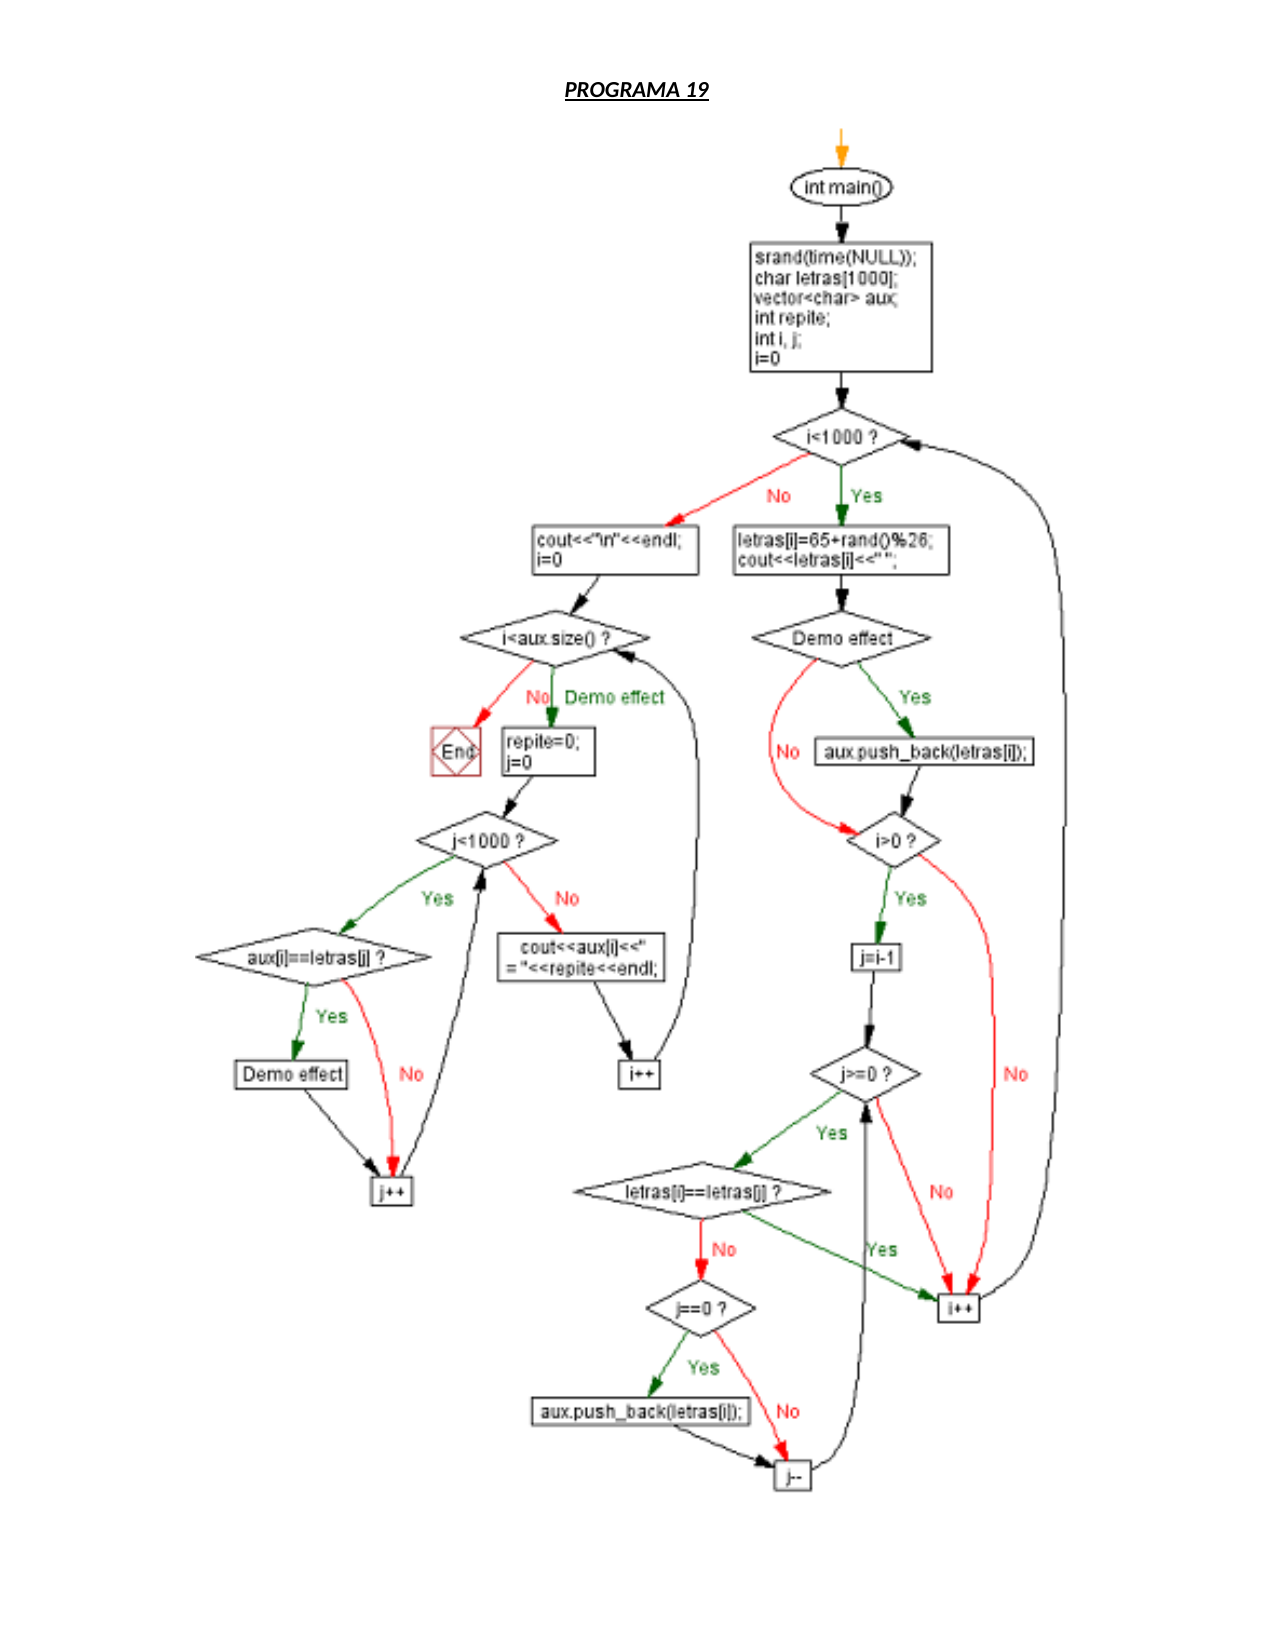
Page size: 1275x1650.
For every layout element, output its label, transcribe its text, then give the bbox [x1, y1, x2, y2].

picture [195, 121, 1080, 1499]
text PROGRAMA 19 [75, 75, 1200, 103]
